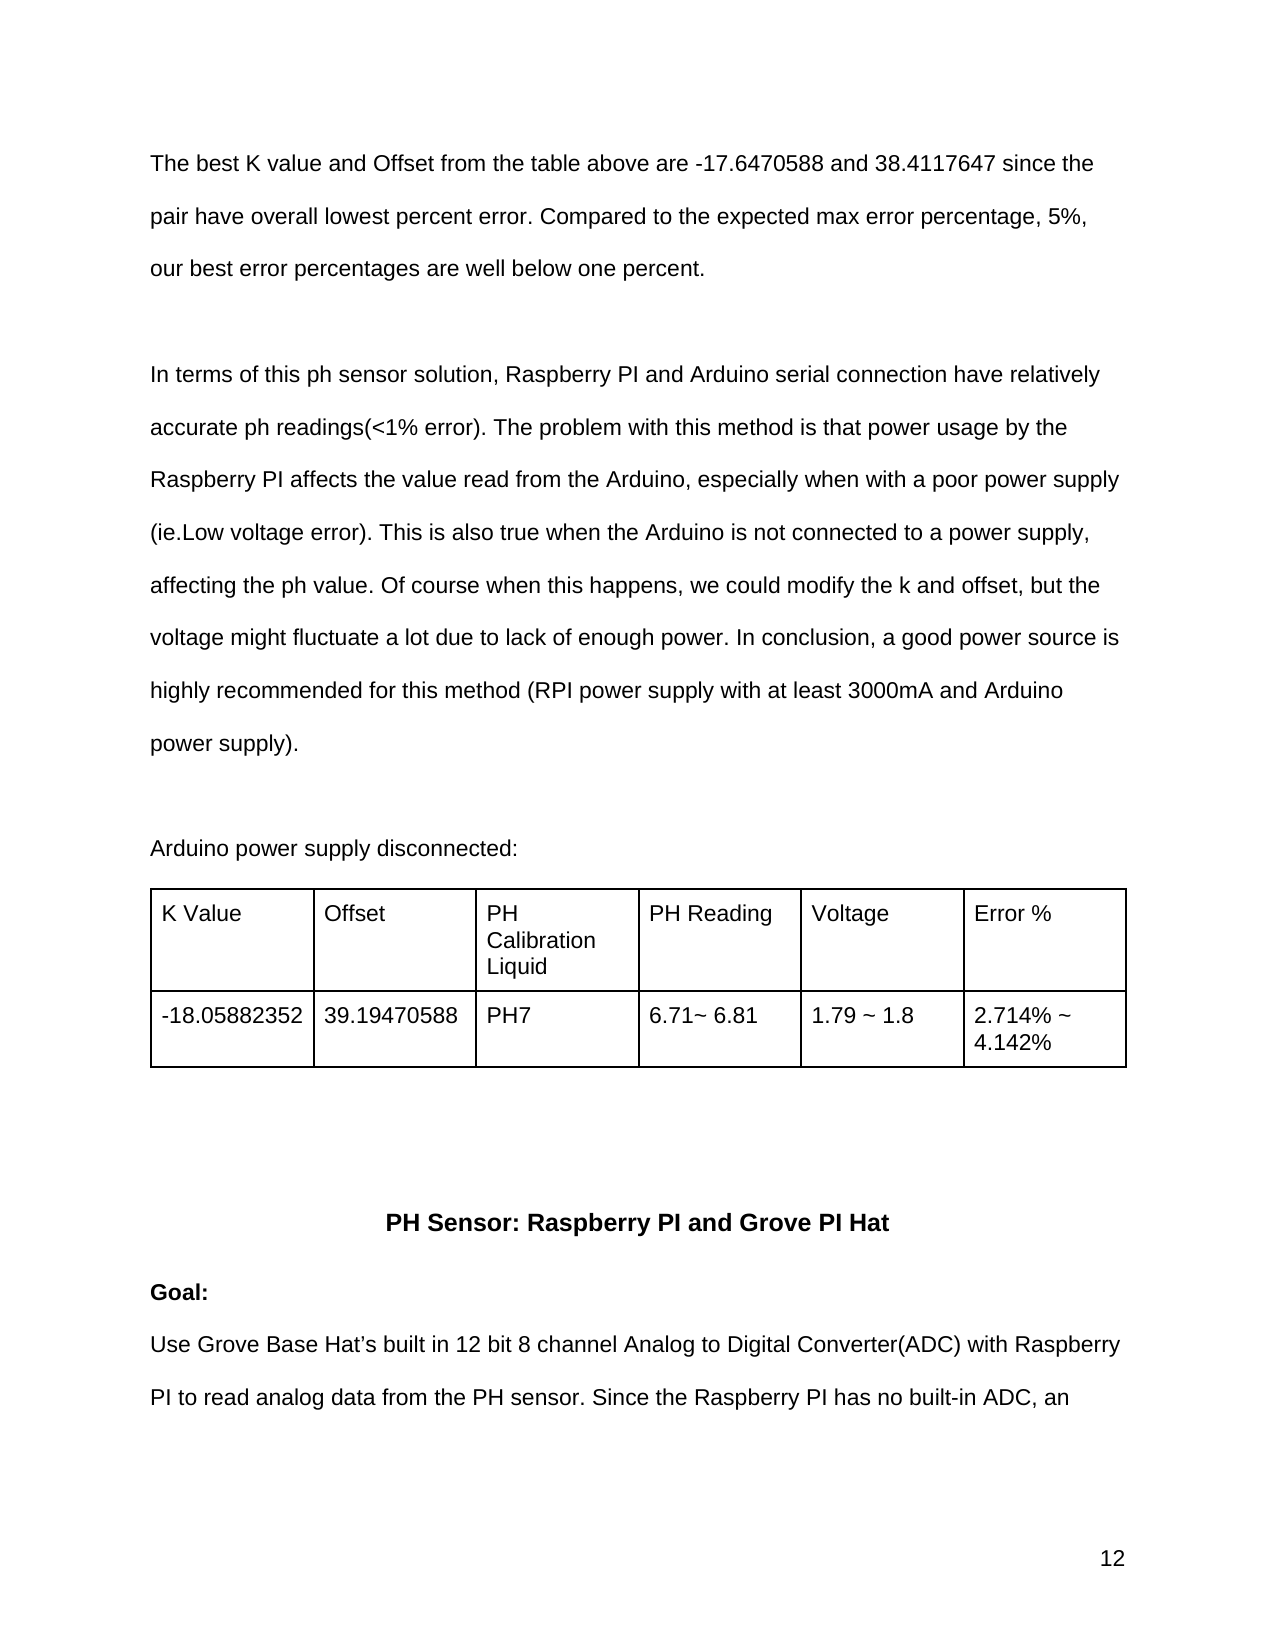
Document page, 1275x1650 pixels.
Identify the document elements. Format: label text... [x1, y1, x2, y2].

table_header K Value [152, 890, 313, 990]
text Goal: [150, 1278, 1125, 1305]
table_header Offset [315, 890, 475, 990]
subtitle PH Sensor: Raspberry PI and Grove PI Hat [150, 1208, 1125, 1237]
text In terms of this ph sensor solution, Raspberry PI and Arduino serial connection have relatively accurate ph readings(<1% error). The problem with this method is that power usage by the Raspberry PI affects the value read from the Arduino, especially when with a poor power supply (ie.Low voltage error). This is also true when the Arduino is not connected to a power supply, affecting the ph value. Of course when this happens, we could modify the k and offset, but the voltage might fluctuate a lot due to lack of enough power. In conclusion, a good power source is highly recommended for this method (RPI power supply with at least 3000mA and Arduino power supply). [150, 361, 1125, 756]
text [150, 1331, 1125, 1410]
table_header Voltage [802, 890, 963, 990]
table_cell PH7 [477, 992, 638, 1066]
table_cell 39.19470588 [315, 992, 475, 1066]
table_cell -18.05882352 [152, 992, 313, 1066]
table_cell 6.71~ 6.81 [640, 992, 800, 1066]
table_cell 1.79 ~ 1.8 [802, 992, 963, 1066]
table_header Error % [965, 890, 1125, 990]
table_cell 2.714% ~ 4.142% [965, 992, 1125, 1066]
text Arduino power supply disconnected: [150, 835, 1125, 862]
table_header PH Reading [640, 890, 800, 990]
table_header PH Calibration Liquid [477, 890, 638, 990]
text The best K value and Offset from the table above are -17.6470588 and 38.4117647 since the pair have overall lowest percent error. Compared to the expected max error percentage, 5%, our best error percentages are well below one percent. [150, 150, 1125, 282]
